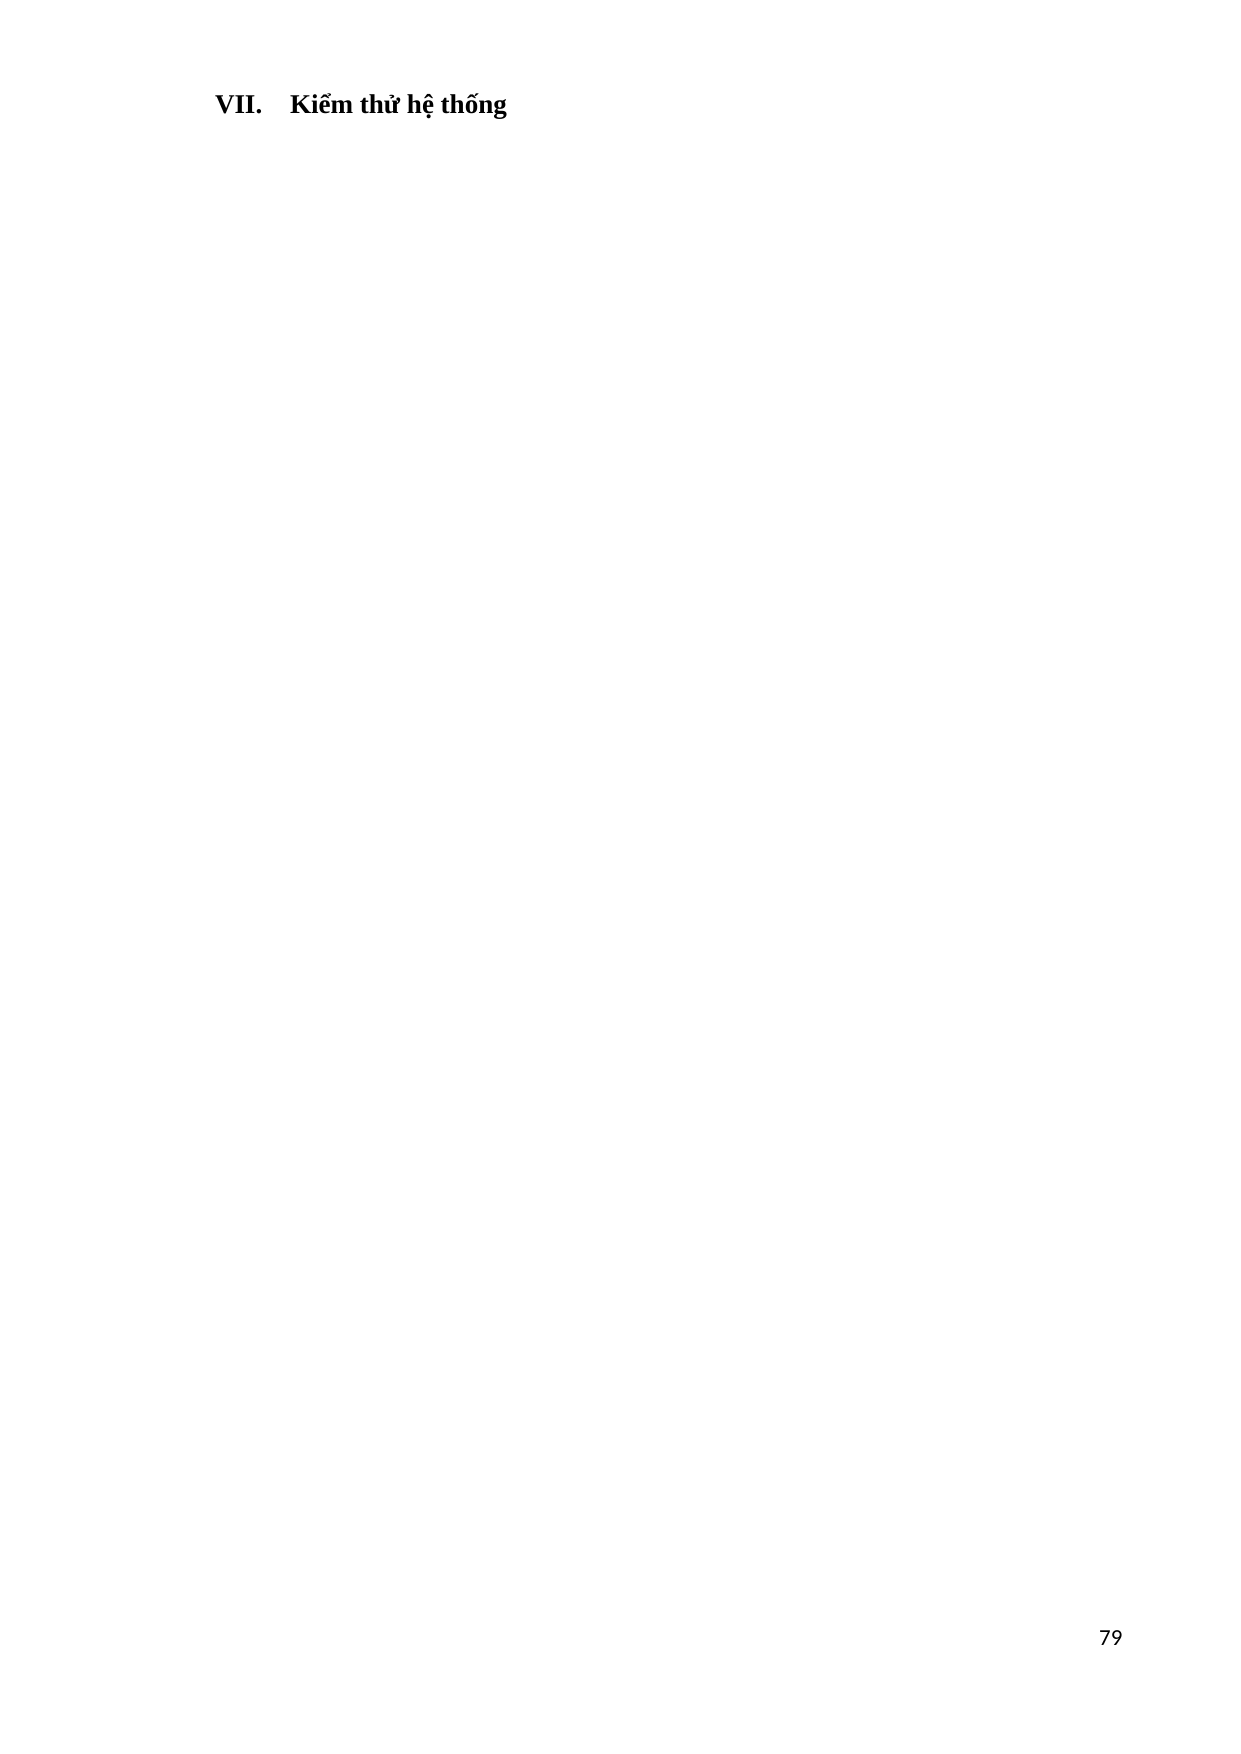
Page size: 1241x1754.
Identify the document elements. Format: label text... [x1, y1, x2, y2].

list Kiểm thử hệ thống [215, 89, 1122, 120]
